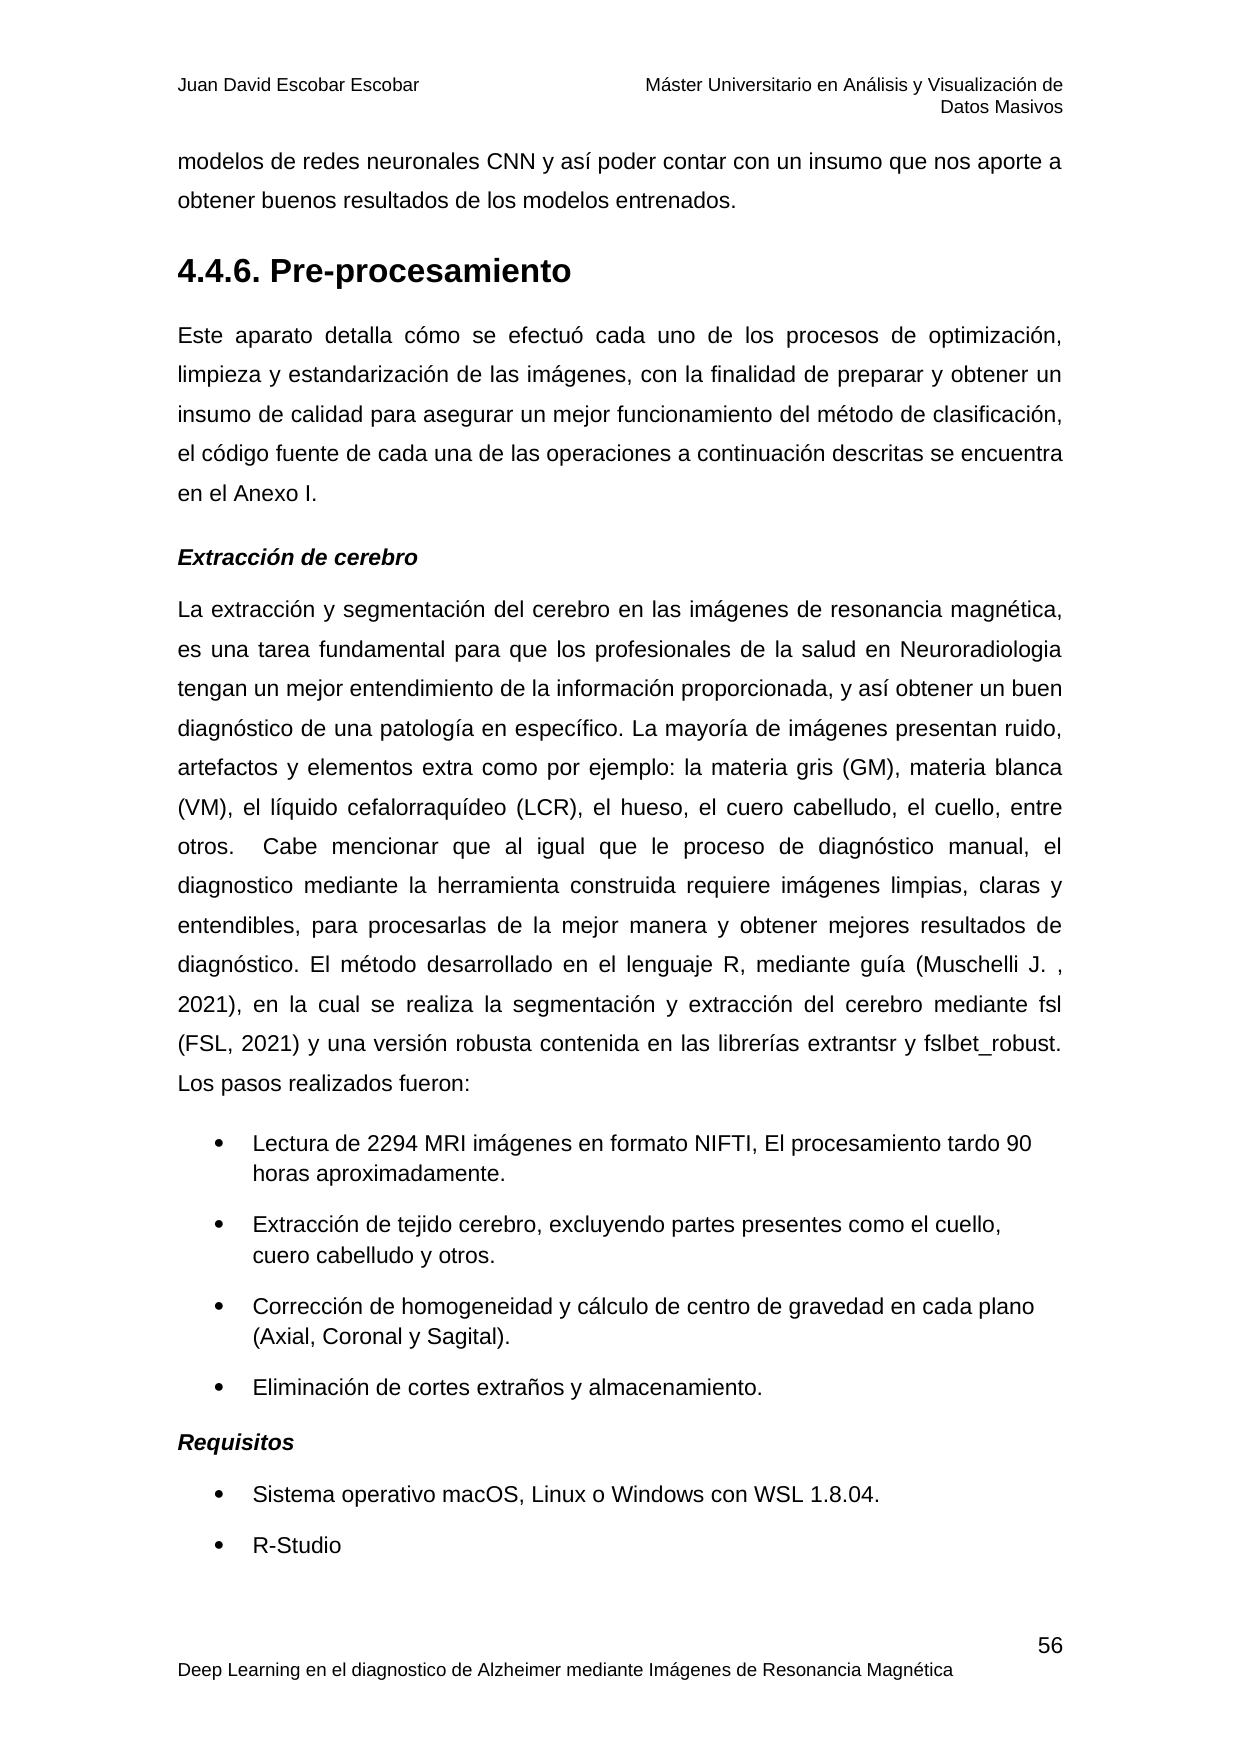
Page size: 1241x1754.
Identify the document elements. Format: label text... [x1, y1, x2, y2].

list R-Studio [215, 1532, 1063, 1558]
list Sistema operativo macOS, Linux o Windows con WSL 1.8.04. [215, 1481, 1063, 1507]
list Lectura de 2294 MRI imágenes en formato NIFTI, El procesamiento tardo 90 horas aproximadamente. [215, 1130, 1063, 1187]
text Extracción de cerebro [177, 544, 1063, 570]
text La extracción y segmentación del cerebro en las imágenes de resonancia magnética, es una tarea fundamental para que los profesionales de la salud en Neuroradiologia tengan un mejor entendimiento de la información proporcionada, y así obtener un buen diagnóstico de una patología en específico. La mayoría de imágenes presentan ruido, artefactos y elementos extra como por ejemplo: la materia gris (GM), materia blanca (VM), el líquido cefalorraquídeo (LCR), el hueso, el cuero cabelludo, el cuello, entre otros. Cabe mencionar que al igual que le proceso de diagnóstico manual, el diagnostico mediante la herramienta construida requiere imágenes limpias, claras y entendibles, para procesarlas de la mejor manera y obtener mejores resultados de diagnóstico. El método desarrollado en el lenguaje R, mediante guía , en la cual se realiza la segmentación y extracción del cerebro mediante fsl y una versión robusta contenida en las librerías extrantsr y fslbet_robust. Los pasos realizados fueron: [177, 596, 1063, 1096]
subtitle 4.4.6. Pre-procesamiento [177, 252, 1063, 290]
text Este aparato detalla cómo se efectuó cada uno de los procesos de optimización, limpieza y estandarización de las imágenes, con la finalidad de preparar y obtener un insumo de calidad para asegurar un mejor funcionamiento del método de clasificación, el código fuente de cada una de las operaciones a continuación descritas se encuentra en el Anexo I. [177, 322, 1063, 506]
list Corrección de homogeneidad y cálculo de centro de gravedad en cada plano (Axial, Coronal y Sagital). [215, 1293, 1063, 1349]
list Extracción de tejido cerebro, excluyendo partes presentes como el cuello, cuero cabelludo y otros. [215, 1211, 1063, 1268]
list Eliminación de cortes extraños y almacenamiento. [215, 1374, 1063, 1400]
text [177, 148, 1063, 213]
text Requisitos [177, 1429, 1063, 1455]
